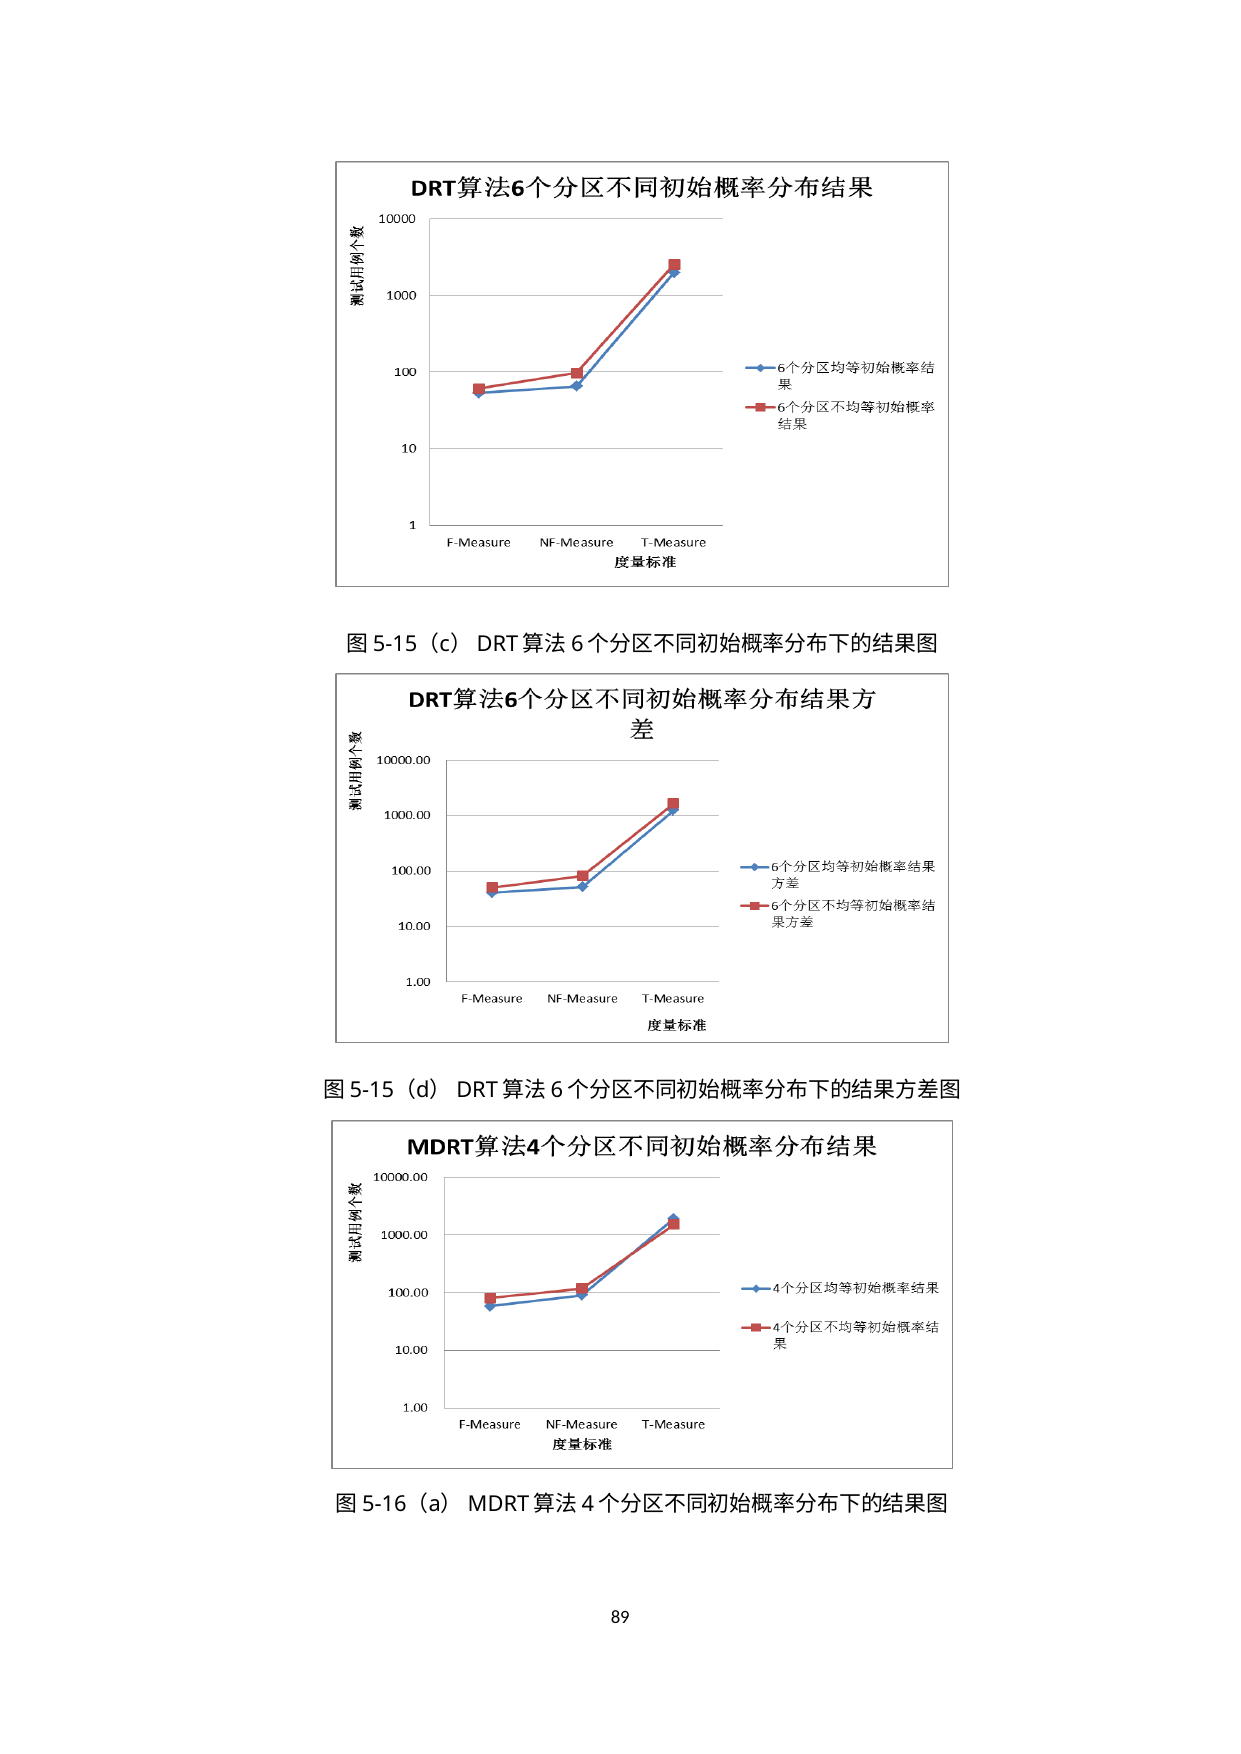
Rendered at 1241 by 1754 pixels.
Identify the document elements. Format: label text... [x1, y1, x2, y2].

text 图5-16（a） MDRT算法4个分区不同初始概率分布下的结果图 [187, 1486, 1053, 1518]
text 图5-15（d） DRT算法6个分区不同初始概率分布下的结果方差图 [187, 1072, 1053, 1104]
picture [331, 1120, 953, 1469]
picture [335, 161, 949, 587]
text 图5-15（c） DRT算法6个分区不同初始概率分布下的结果图 [187, 625, 1053, 658]
picture [335, 673, 949, 1043]
